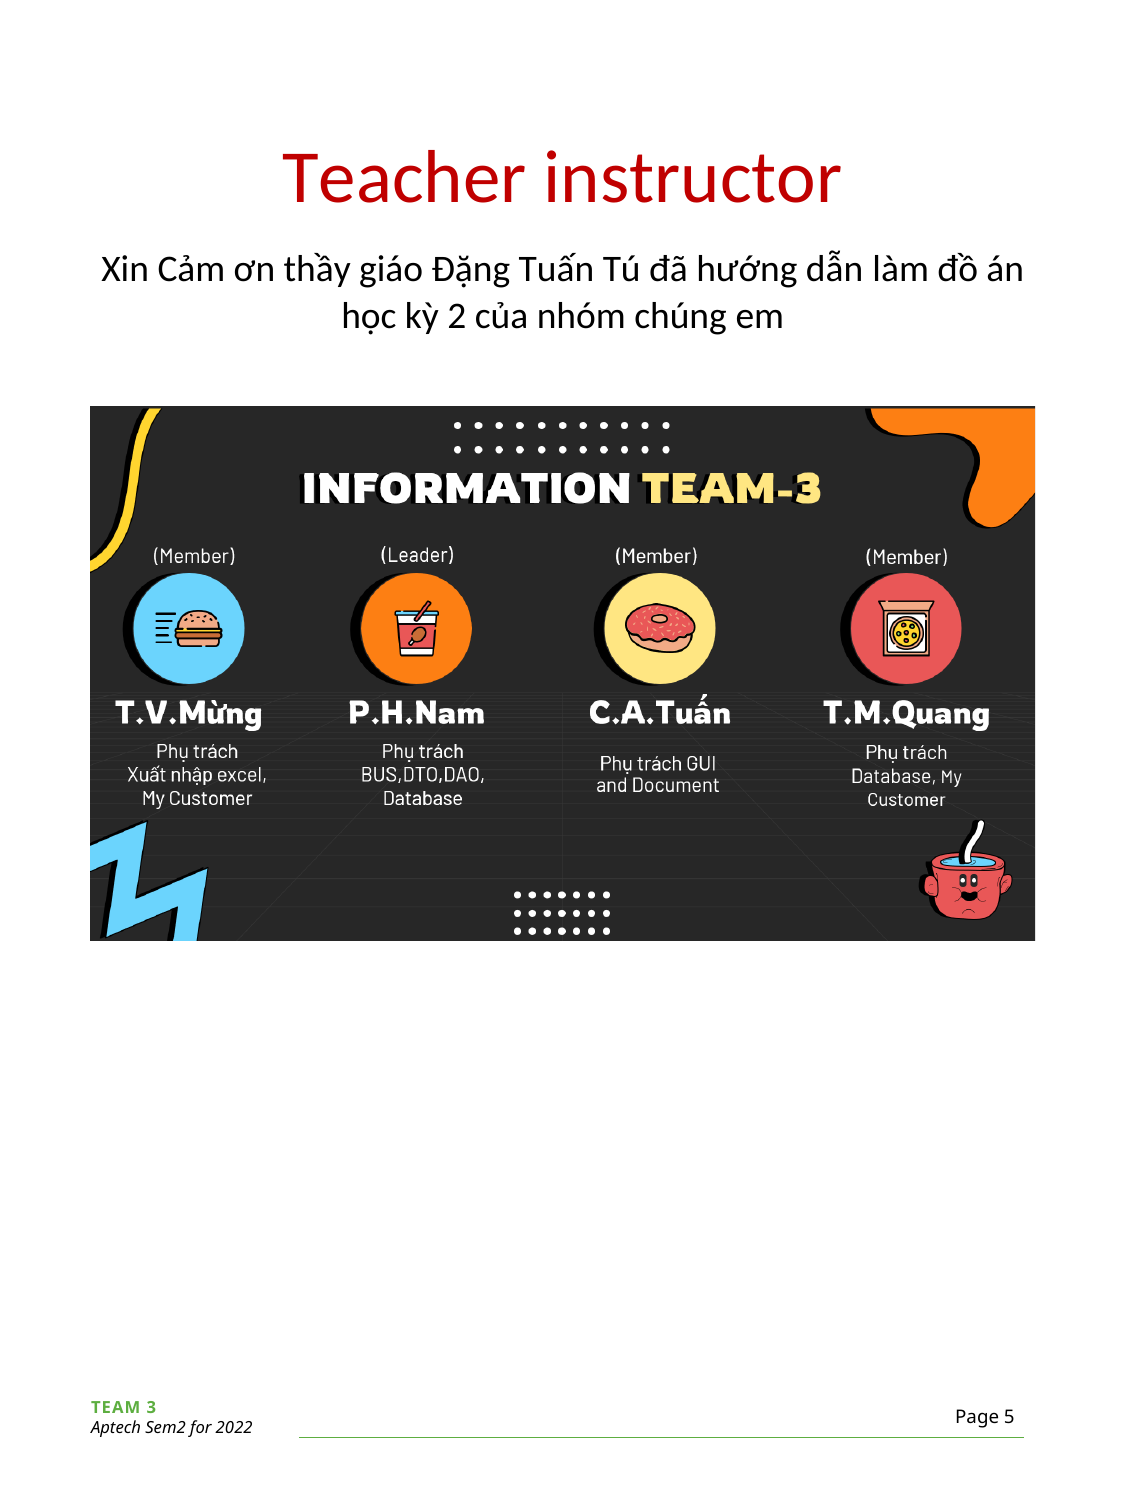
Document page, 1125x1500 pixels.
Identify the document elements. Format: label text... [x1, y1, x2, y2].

text Xin Cảm ơn thầy giáo Đặng Tuấn Tú đã hướng dẫn làm đồ án học kỳ 2 của nhóm chúng em [90, 244, 1035, 338]
picture [90, 406, 1035, 941]
text Teacher instructor [90, 129, 1035, 221]
